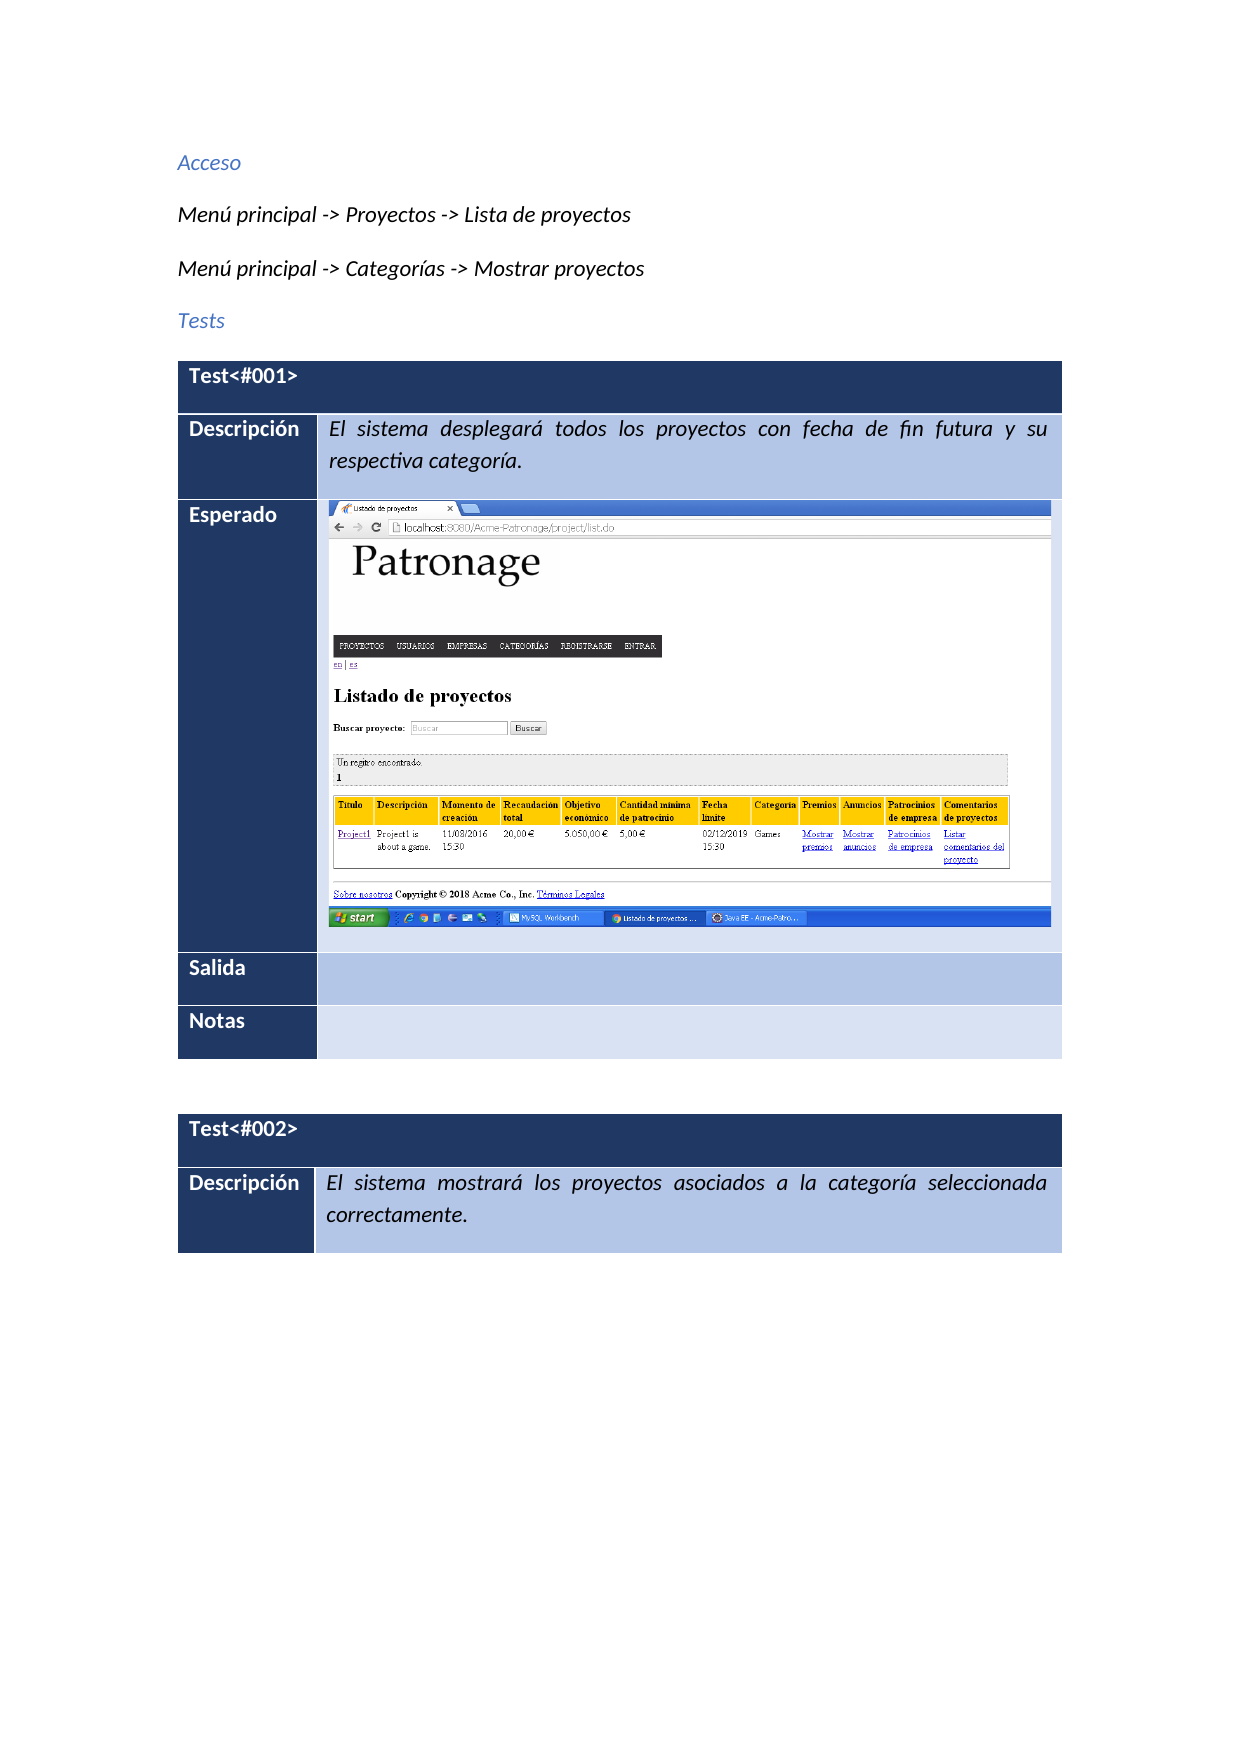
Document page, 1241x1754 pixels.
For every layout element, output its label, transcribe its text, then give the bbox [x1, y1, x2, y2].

table_cell [318, 953, 1062, 1005]
text Menú principal -> Proyectos -> Lista de proyectos [177, 201, 1063, 229]
text Menú principal -> Categorías -> Mostrar proyectos [177, 254, 1063, 282]
table_cell [318, 500, 1062, 952]
table_header Test<#002> [178, 1114, 1062, 1167]
table_cell El sistema mostrará los proyectos asociados a la categoría seleccionada correctamente. [316, 1168, 1062, 1253]
table_cell Esperado [178, 500, 317, 952]
table_cell El sistema desplegará todos los proyectos con fecha de fin futura y su respectiva categoría. [318, 415, 1062, 499]
table_cell [318, 1006, 1062, 1059]
table_cell Salida [178, 953, 317, 1005]
table_cell Descripción [178, 1168, 314, 1253]
text Tests [177, 307, 1063, 335]
picture [328, 500, 1052, 927]
table_cell Notas [178, 1006, 317, 1059]
text Acceso [177, 148, 1063, 176]
table_cell Descripción [178, 415, 317, 499]
table_header Test<#001> [178, 361, 1062, 413]
